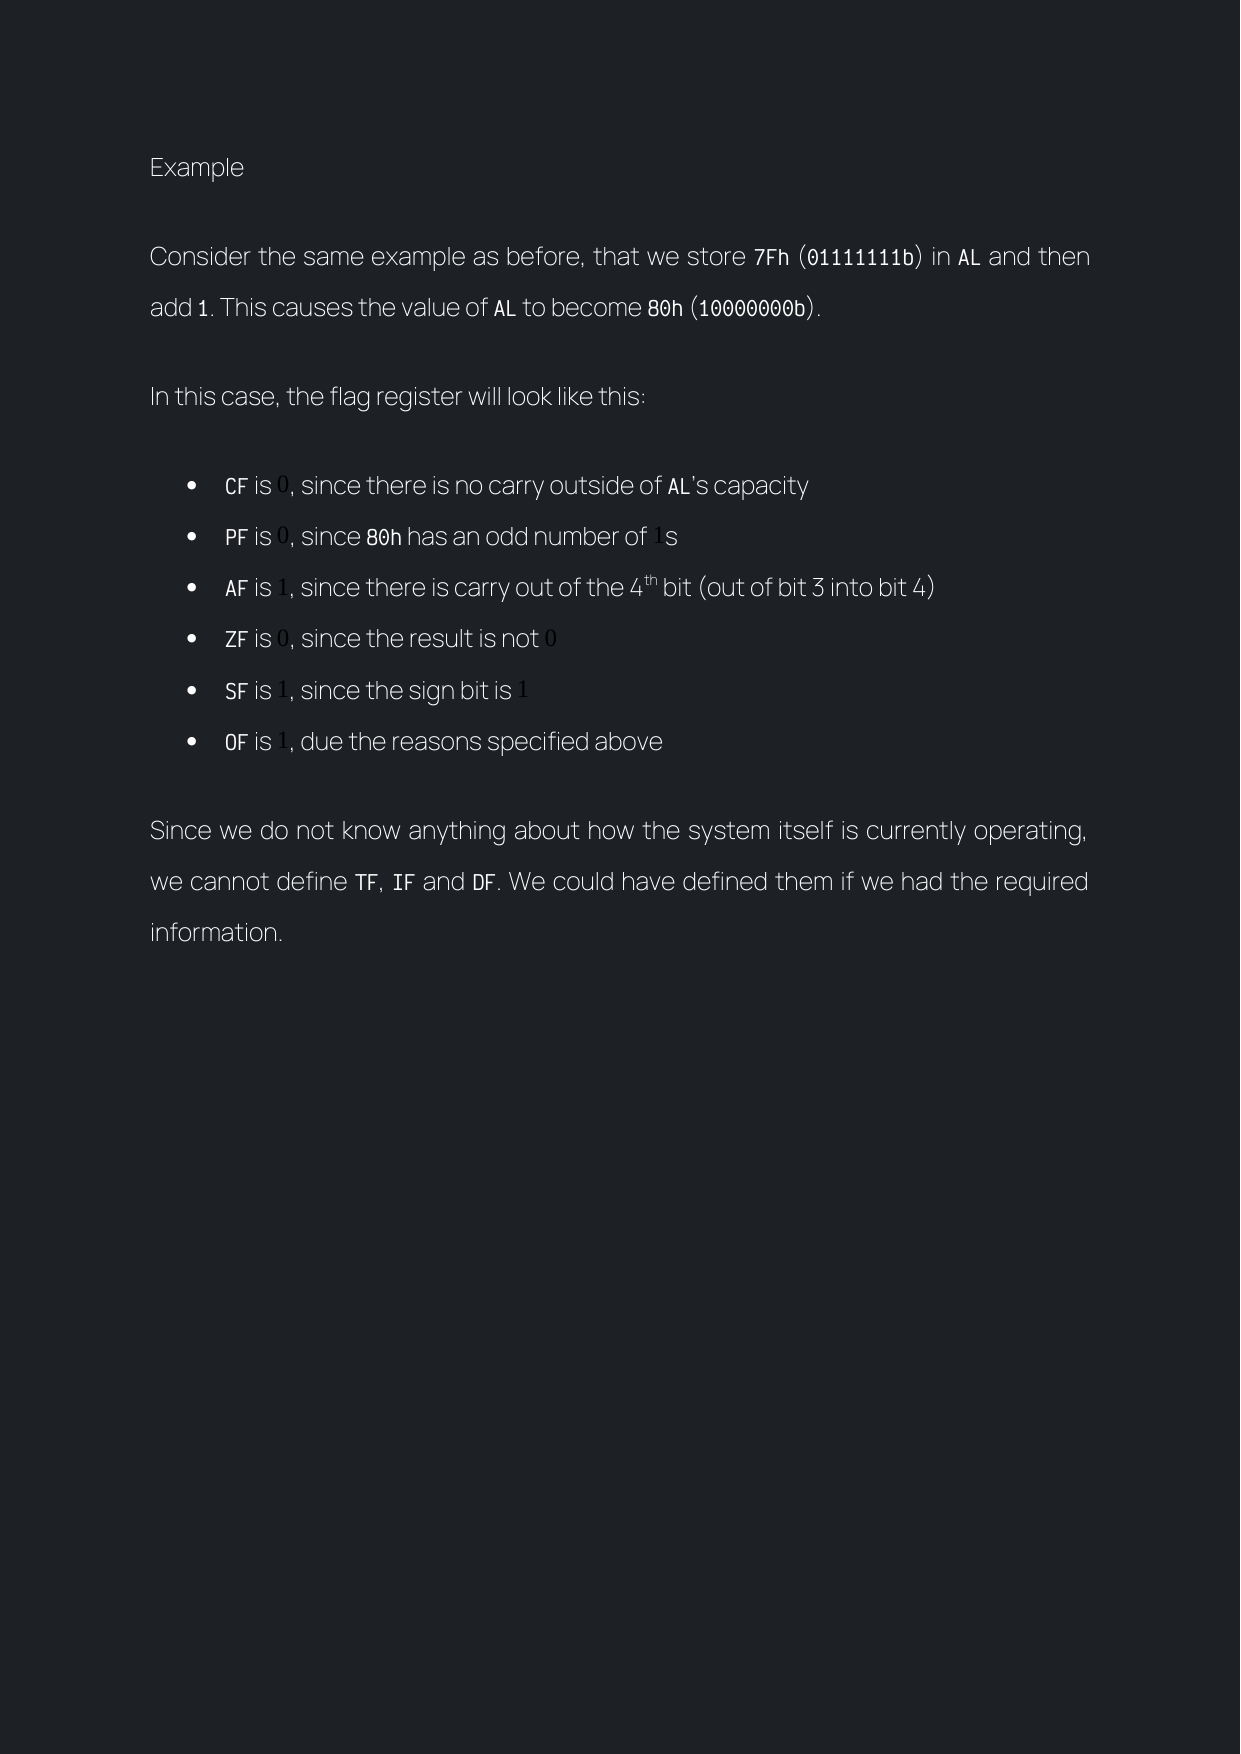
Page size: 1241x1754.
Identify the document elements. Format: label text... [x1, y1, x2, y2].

list ZF is , since the result is not [187, 621, 1090, 655]
list PF is , since 80h has an odd number of s [187, 519, 1090, 553]
text In this case, the flag register will look like this: [150, 379, 1090, 413]
list OF is , due the reasons specified above [187, 724, 1090, 758]
list CF is , since there is no carry outside of AL’s capacity [187, 467, 1090, 502]
list AF is , since there is carry out of the 4th bit (out of bit 3 into bit 4) [187, 570, 1090, 604]
text Example [150, 150, 1090, 184]
text Consider the same example as before, that we store 7Fh (01111111b) in AL and then add 1. This causes the value of AL to become 80h (10000000b). [150, 239, 1090, 324]
text Since we do not know anything about how the system itself is currently operating, we cannot define TF, IF and DF. We could have defined them if we had the required information. [150, 812, 1090, 949]
list SF is , since the sign bit is [187, 672, 1090, 707]
